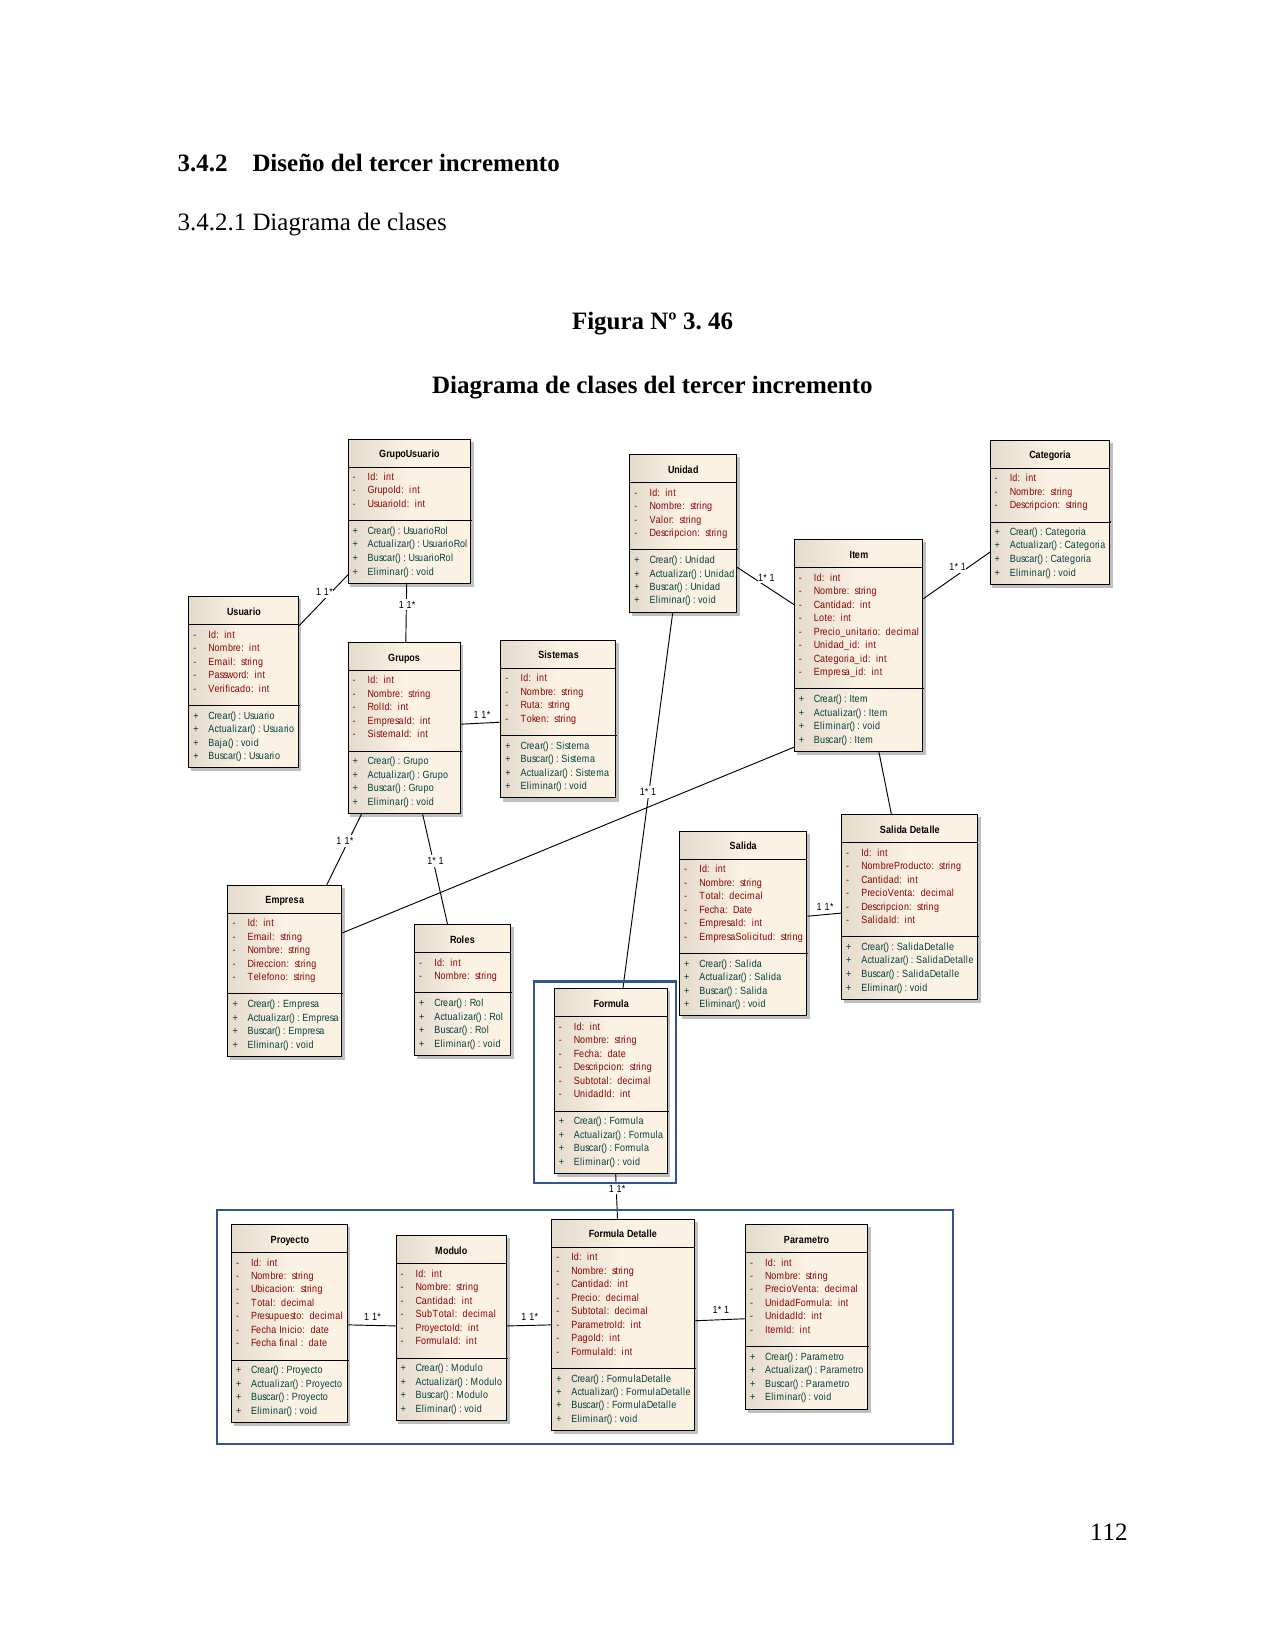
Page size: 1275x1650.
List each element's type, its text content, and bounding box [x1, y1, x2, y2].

subtitle Diseño del tercer incremento [177, 148, 1127, 176]
text Figura Nº 3. 46 [177, 306, 1127, 335]
subtitle Diagrama de clases [177, 207, 1127, 236]
text Diagrama de clases del tercer incremento [177, 370, 1127, 399]
